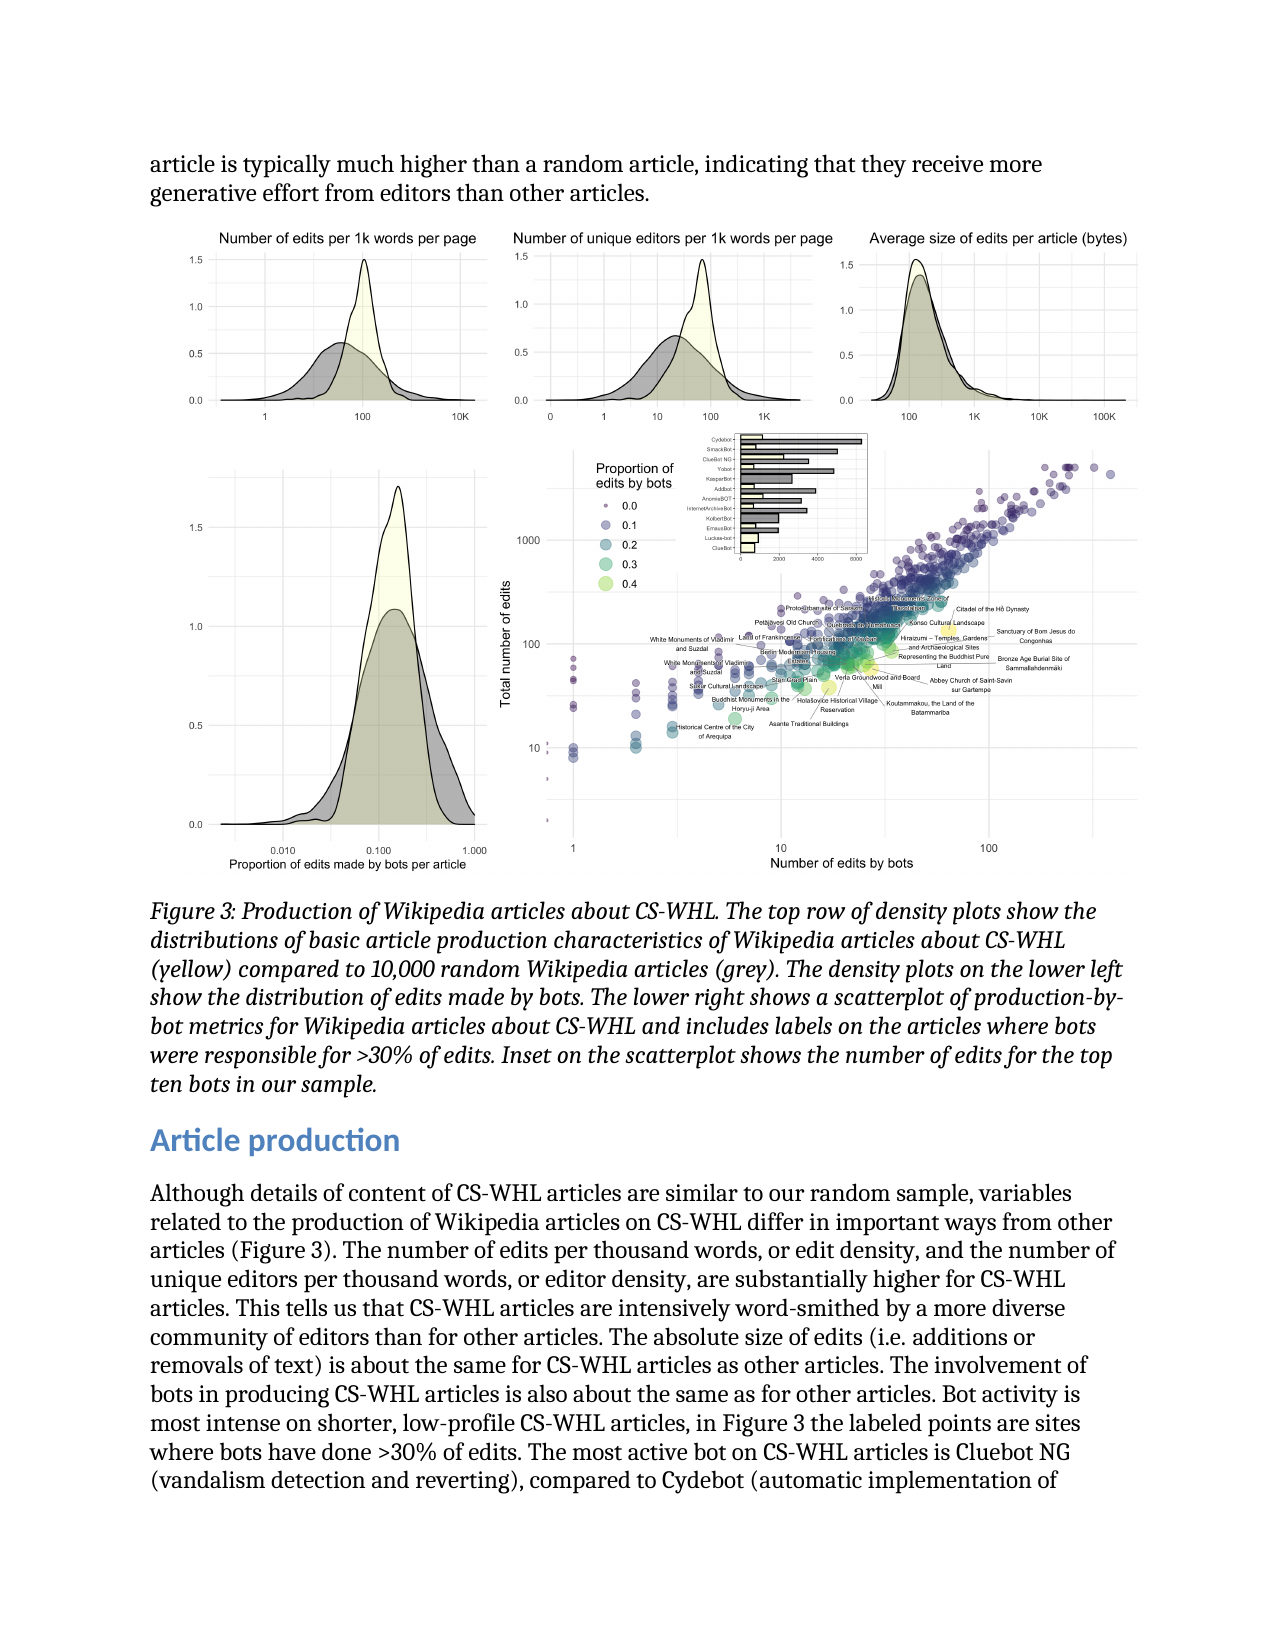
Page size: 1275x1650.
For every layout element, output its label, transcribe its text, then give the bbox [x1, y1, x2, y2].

subtitle Article production [150, 1119, 1125, 1160]
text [150, 1179, 1125, 1495]
text Figure 3: Production of Wikipedia articles about CS-WHL. The top row of density plots show the distributions of basic article production characteristics of Wikipedia articles about CS-WHL (yellow) compared to 10,000 random Wikipedia articles (grey). The density plots on the lower left show the distribution of edits made by bots. The lower right shows a scatterplot of production-by-bot metrics for Wikipedia articles about CS-WHL and includes labels on the articles where bots were responsible for >30% of edits. Inset on the scatterplot shows the number of edits for the top ten bots in our sample. [150, 897, 1125, 1098]
picture [168, 226, 1144, 877]
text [150, 150, 1125, 207]
